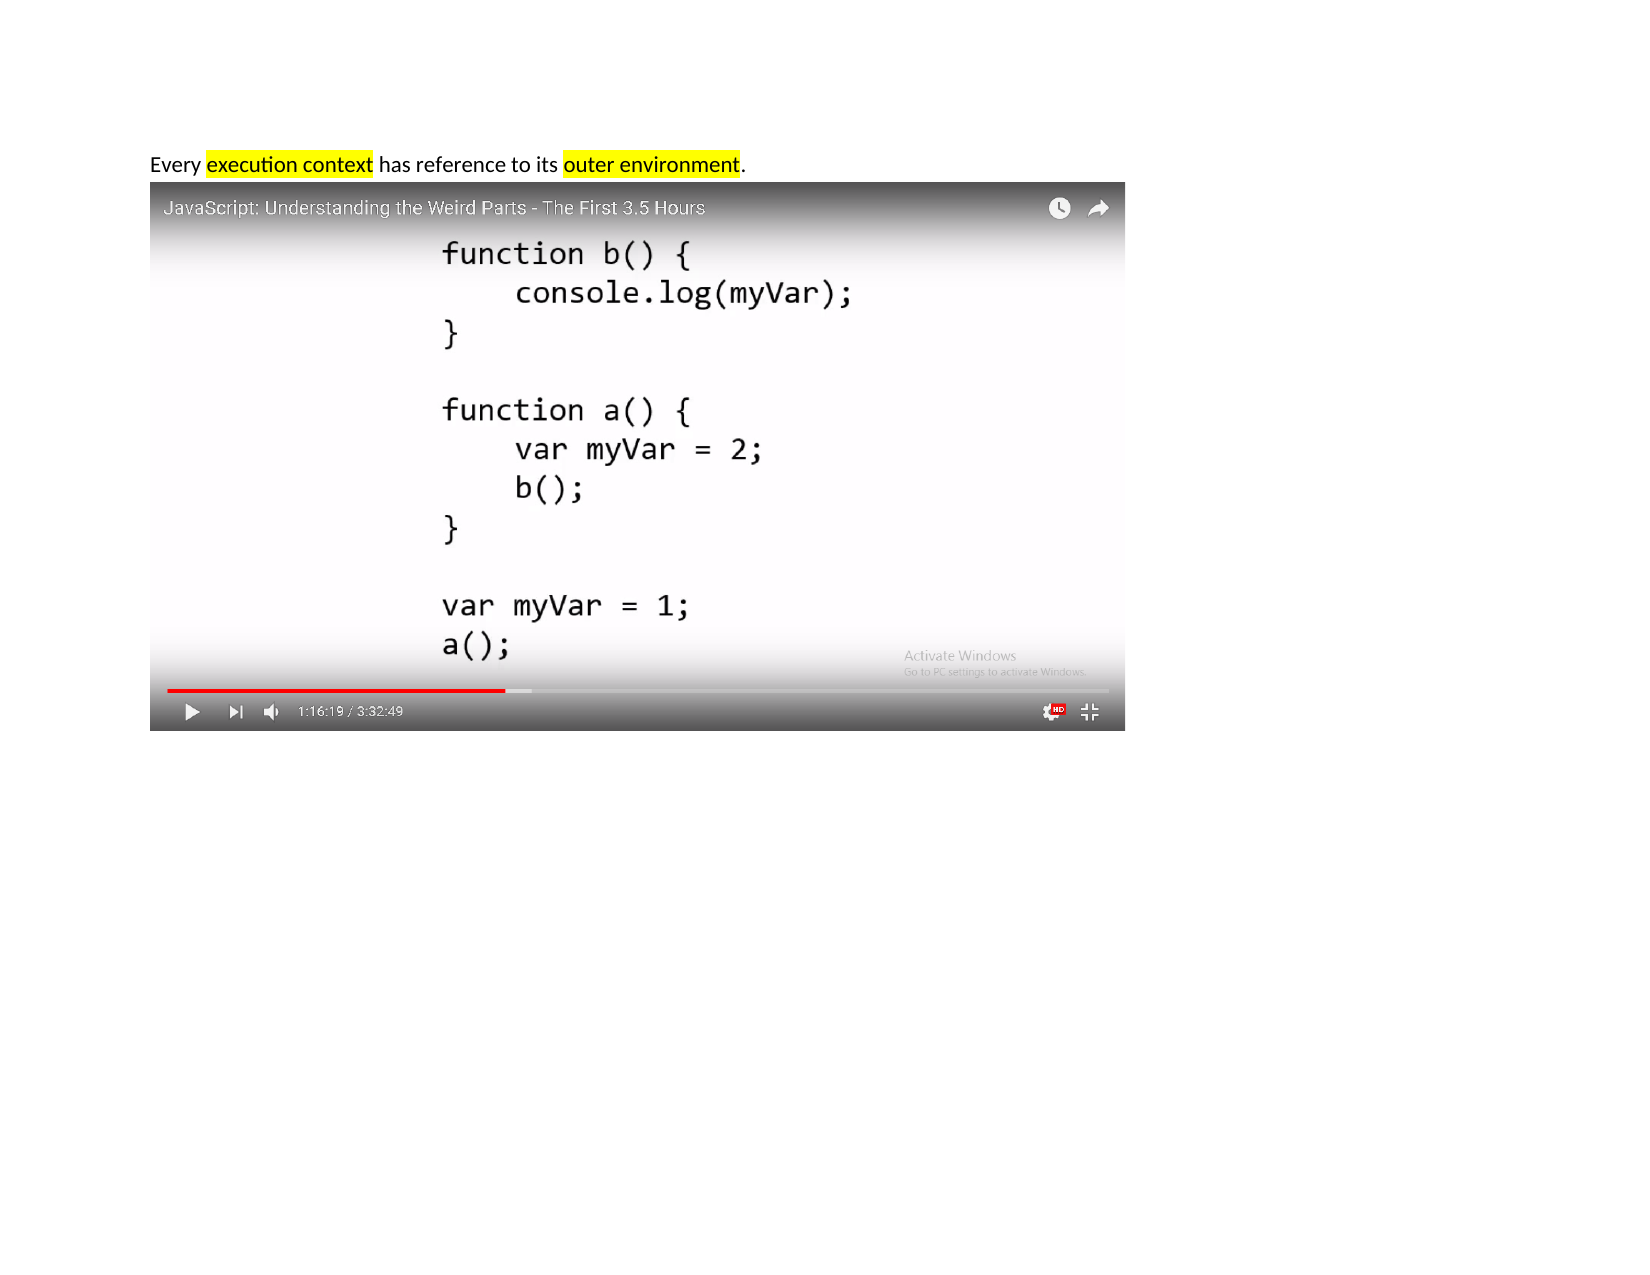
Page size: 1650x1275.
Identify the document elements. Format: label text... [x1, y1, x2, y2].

picture [150, 182, 1125, 731]
